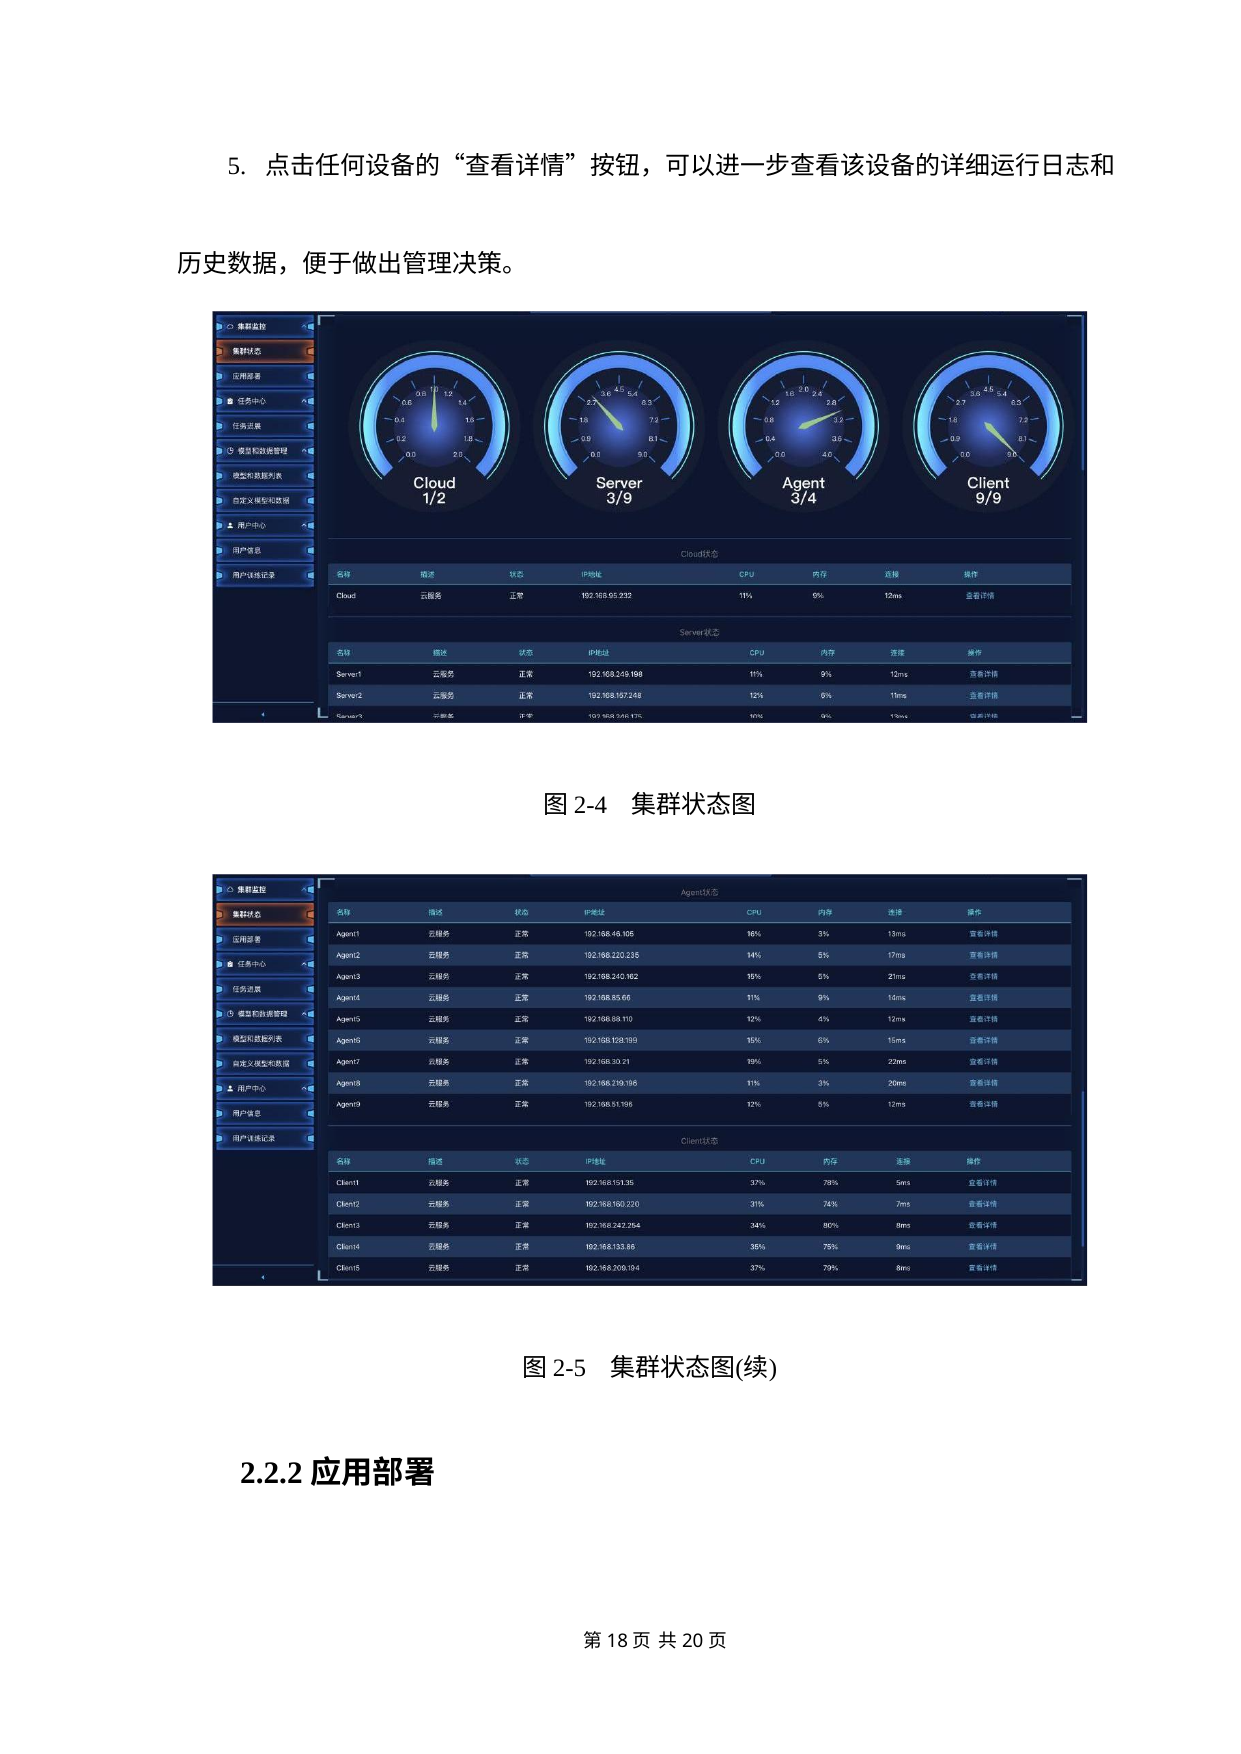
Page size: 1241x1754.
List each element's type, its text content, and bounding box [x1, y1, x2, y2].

text 图2-5 集群状态图(续) [177, 1333, 1122, 1398]
picture [212, 311, 1088, 723]
text 图2-4 集群状态图 [177, 770, 1122, 835]
picture [212, 874, 1088, 1286]
list 点击任何设备的“查看详情”按钮，可以进一步查看该设备的详细运行日志和历史数据，便于做出管理决策。 [177, 131, 1122, 294]
subtitle 2.2.2 应用部署 [177, 1437, 1122, 1502]
